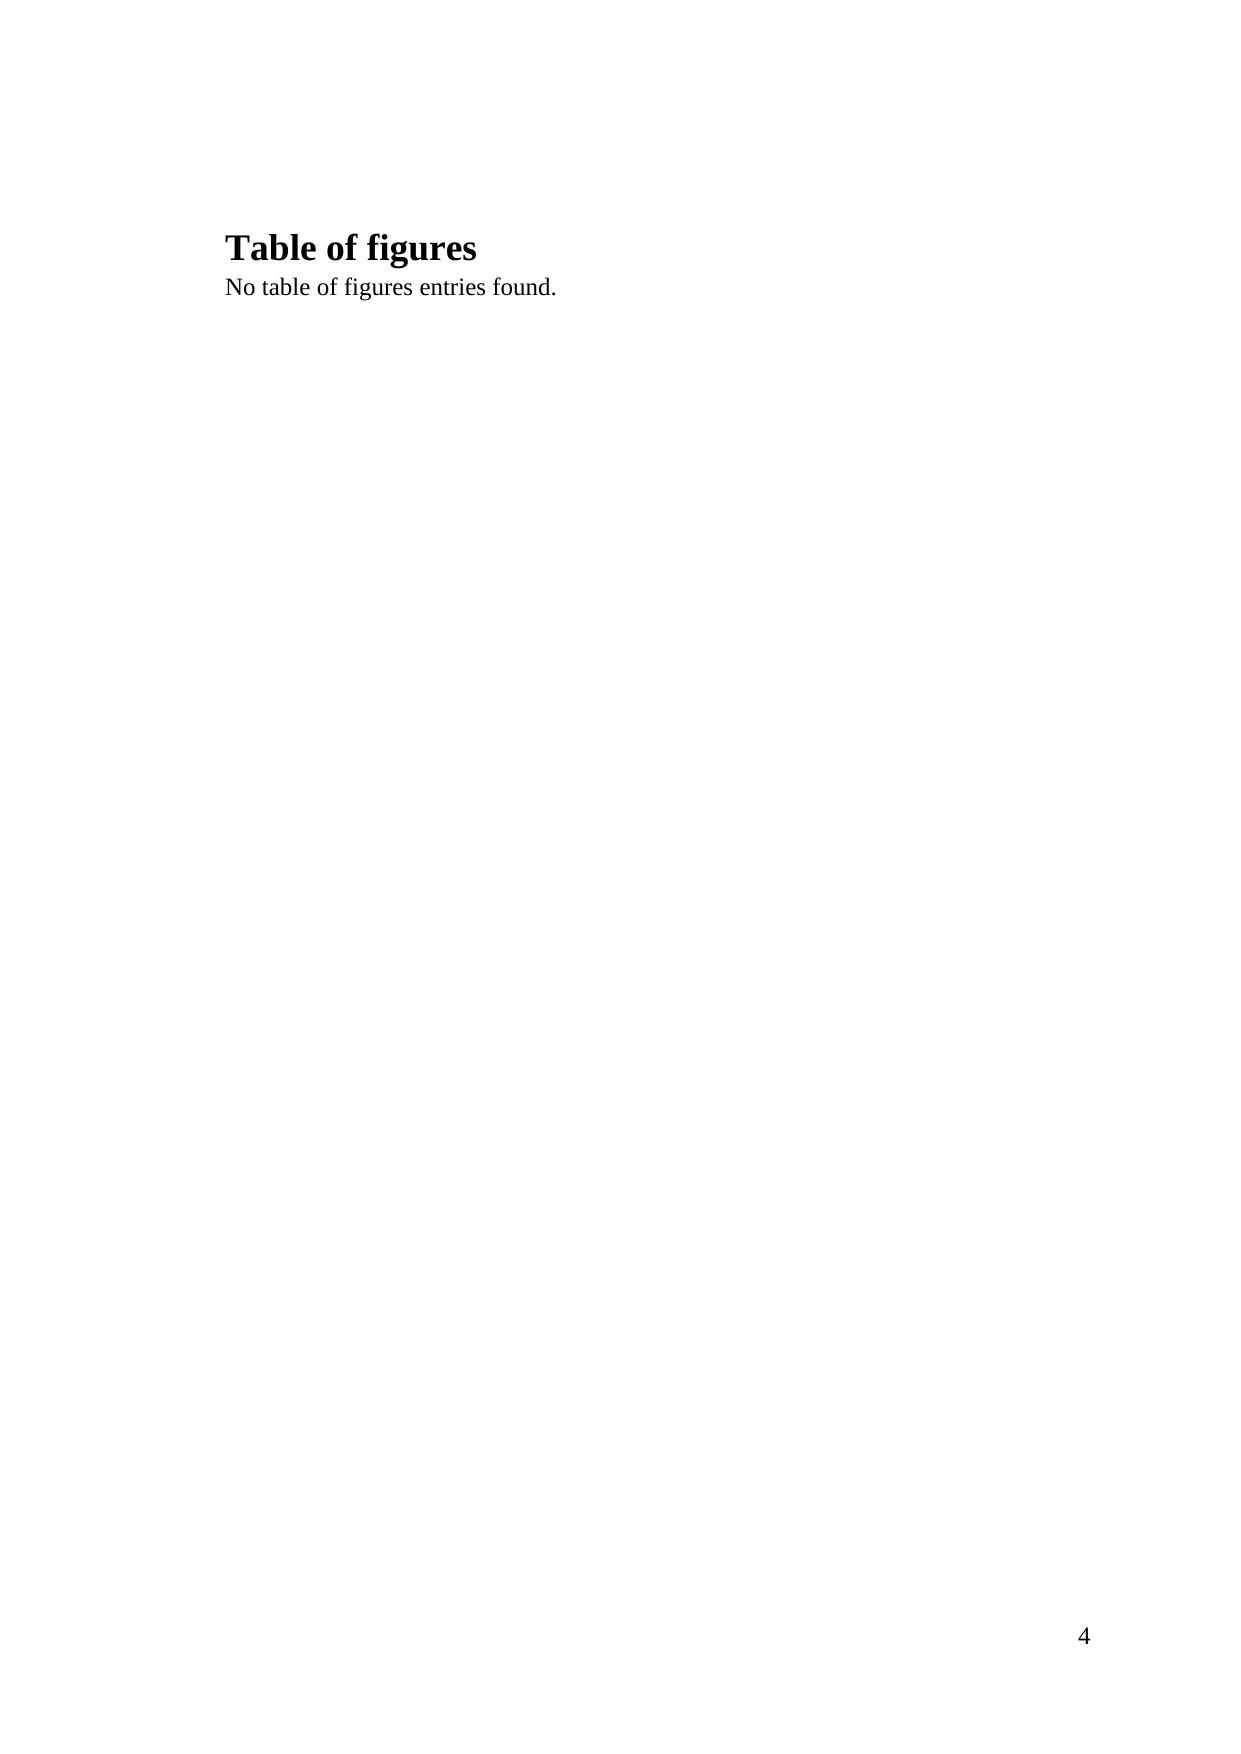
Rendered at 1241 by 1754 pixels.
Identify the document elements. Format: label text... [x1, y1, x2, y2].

text No table of figures entries found. [225, 272, 1090, 300]
text Table of figures [225, 225, 1090, 268]
